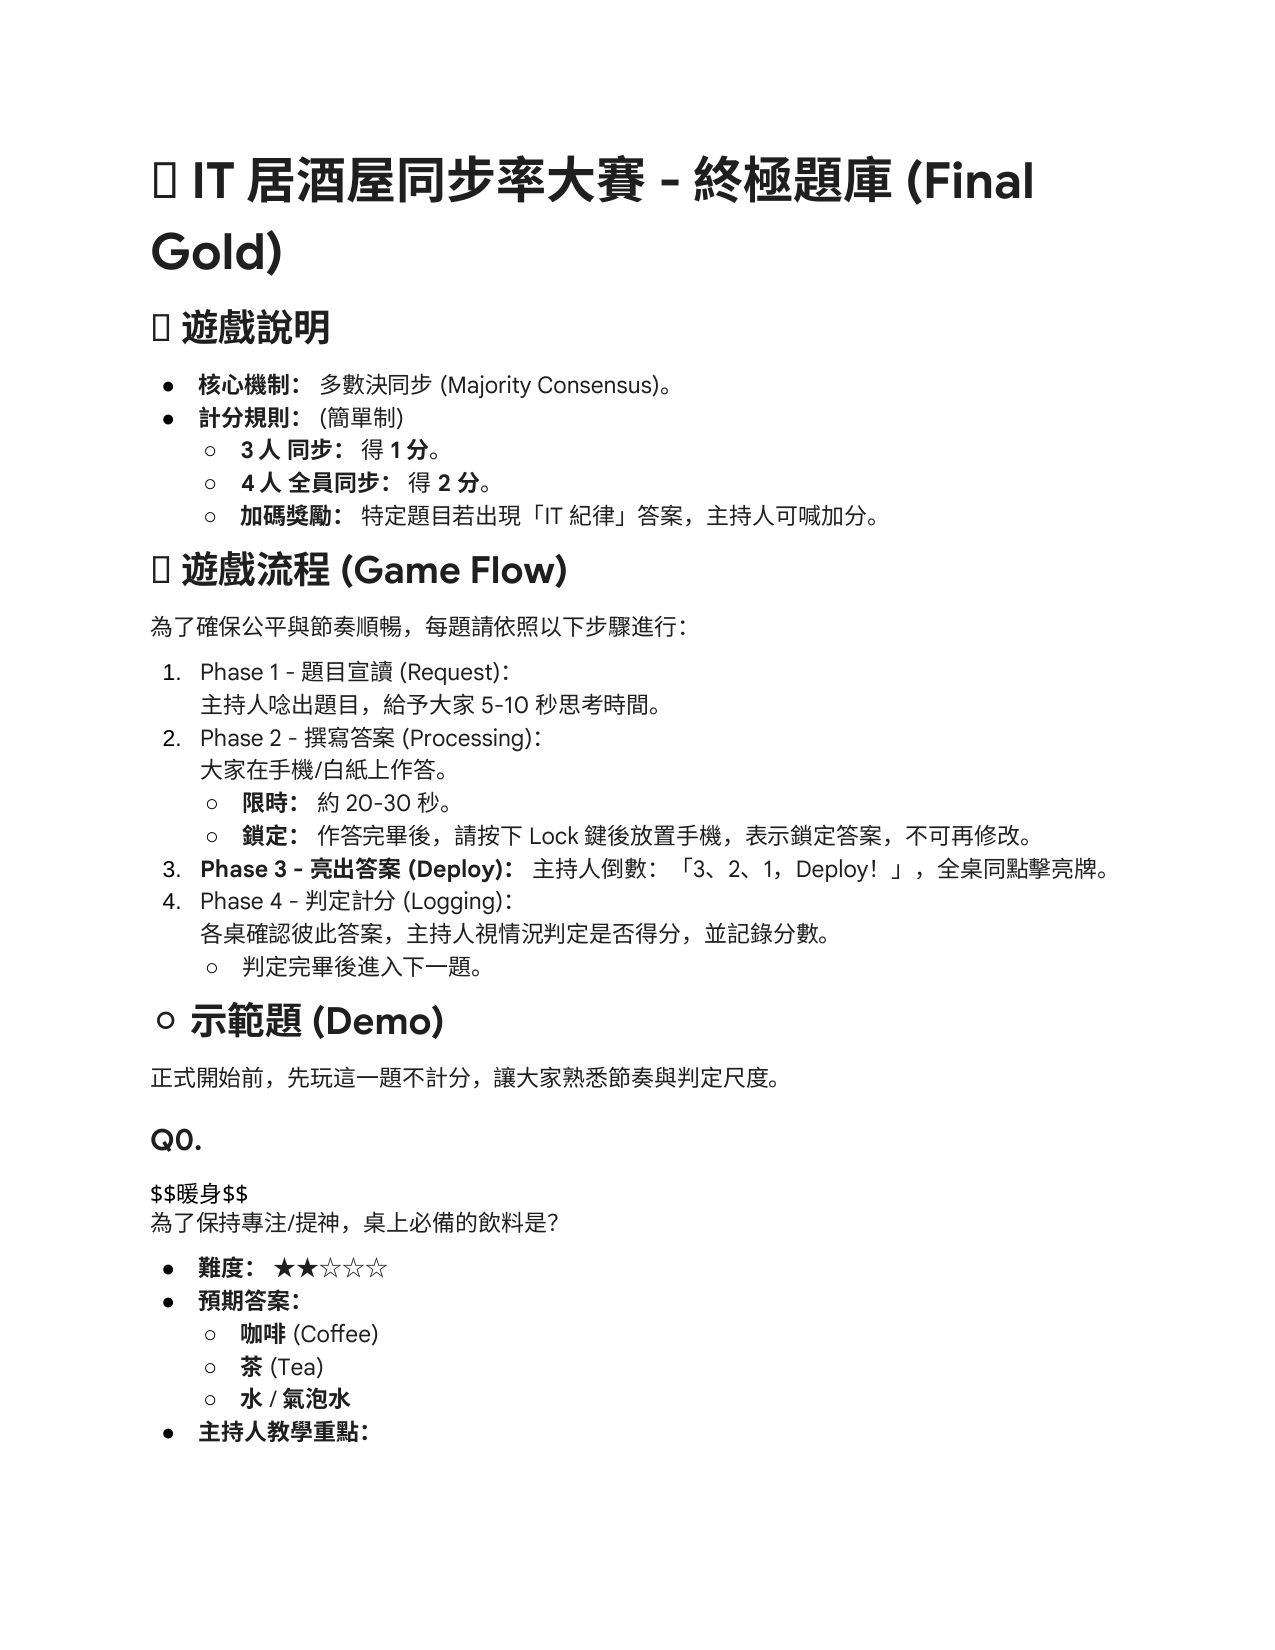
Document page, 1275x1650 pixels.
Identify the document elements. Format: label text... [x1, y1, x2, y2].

text $$暖身$$ [150, 1176, 1125, 1209]
list 難度： ★★☆☆☆ [161, 1254, 1125, 1283]
list 水 / 氣泡水 [203, 1385, 1125, 1414]
text 正式開始前，先玩這一題不計分，讓大家熟悉節奏與判定尺度。 [150, 1064, 1125, 1093]
list Phase 3 - 亮出答案 (Deploy)： 主持人倒數：「3、2、1，Deploy！」，全桌同點擊亮牌。 [162, 855, 1125, 883]
list 咖啡 (Coffee) [203, 1320, 1125, 1349]
subtitle 📝 遊戲說明 [150, 305, 1125, 352]
list 預期答案： [161, 1287, 1125, 1316]
list 判定完畢後進入下一題。 [205, 953, 1125, 982]
list 主持人教學重點： [161, 1418, 1125, 1447]
list Phase 1 - 題目宣讀 (Request)： 主持人唸出題目，給予大家 5-10 秒思考時間。 [162, 658, 1125, 720]
subtitle ⚪ 示範題 (Demo) [150, 998, 1125, 1045]
subtitle 🍺 IT 居酒屋同步率大賽 - 終極題庫 (Final Gold) [150, 150, 1125, 284]
list 核心機制： 多數決同步 (Majority Consensus)。 [161, 371, 1125, 400]
list 茶 (Tea) [203, 1353, 1125, 1381]
text 為了保持專注/提神，桌上必備的飲料是？ [150, 1209, 1125, 1238]
list Phase 2 - 撰寫答案 (Processing)： 大家在手機/白紙上作答。 [162, 724, 1125, 785]
list Phase 4 - 判定計分 (Logging)： 各桌確認彼此答案，主持人視情況判定是否得分，並記錄分數。 [162, 887, 1125, 949]
text 為了確保公平與節奏順暢，每題請依照以下步驟進行： [150, 613, 1125, 642]
list 計分規則： (簡單制) [161, 404, 1125, 433]
subtitle Q0. [150, 1122, 1125, 1158]
list 3人 同步： 得 1 分。 [203, 437, 1125, 465]
list 4人 全員同步： 得 2 分。 [203, 469, 1125, 498]
list 限時： 約 20-30 秒。 [205, 789, 1125, 818]
list 鎖定： 作答完畢後，請按下 Lock 鍵後放置手機，表示鎖定答案，不可再修改。 [205, 822, 1125, 851]
subtitle 🔄 遊戲流程 (Game Flow) [150, 547, 1125, 594]
list 加碼獎勵： 特定題目若出現「IT 紀律」答案，主持人可喊加分。 [203, 502, 1125, 531]
